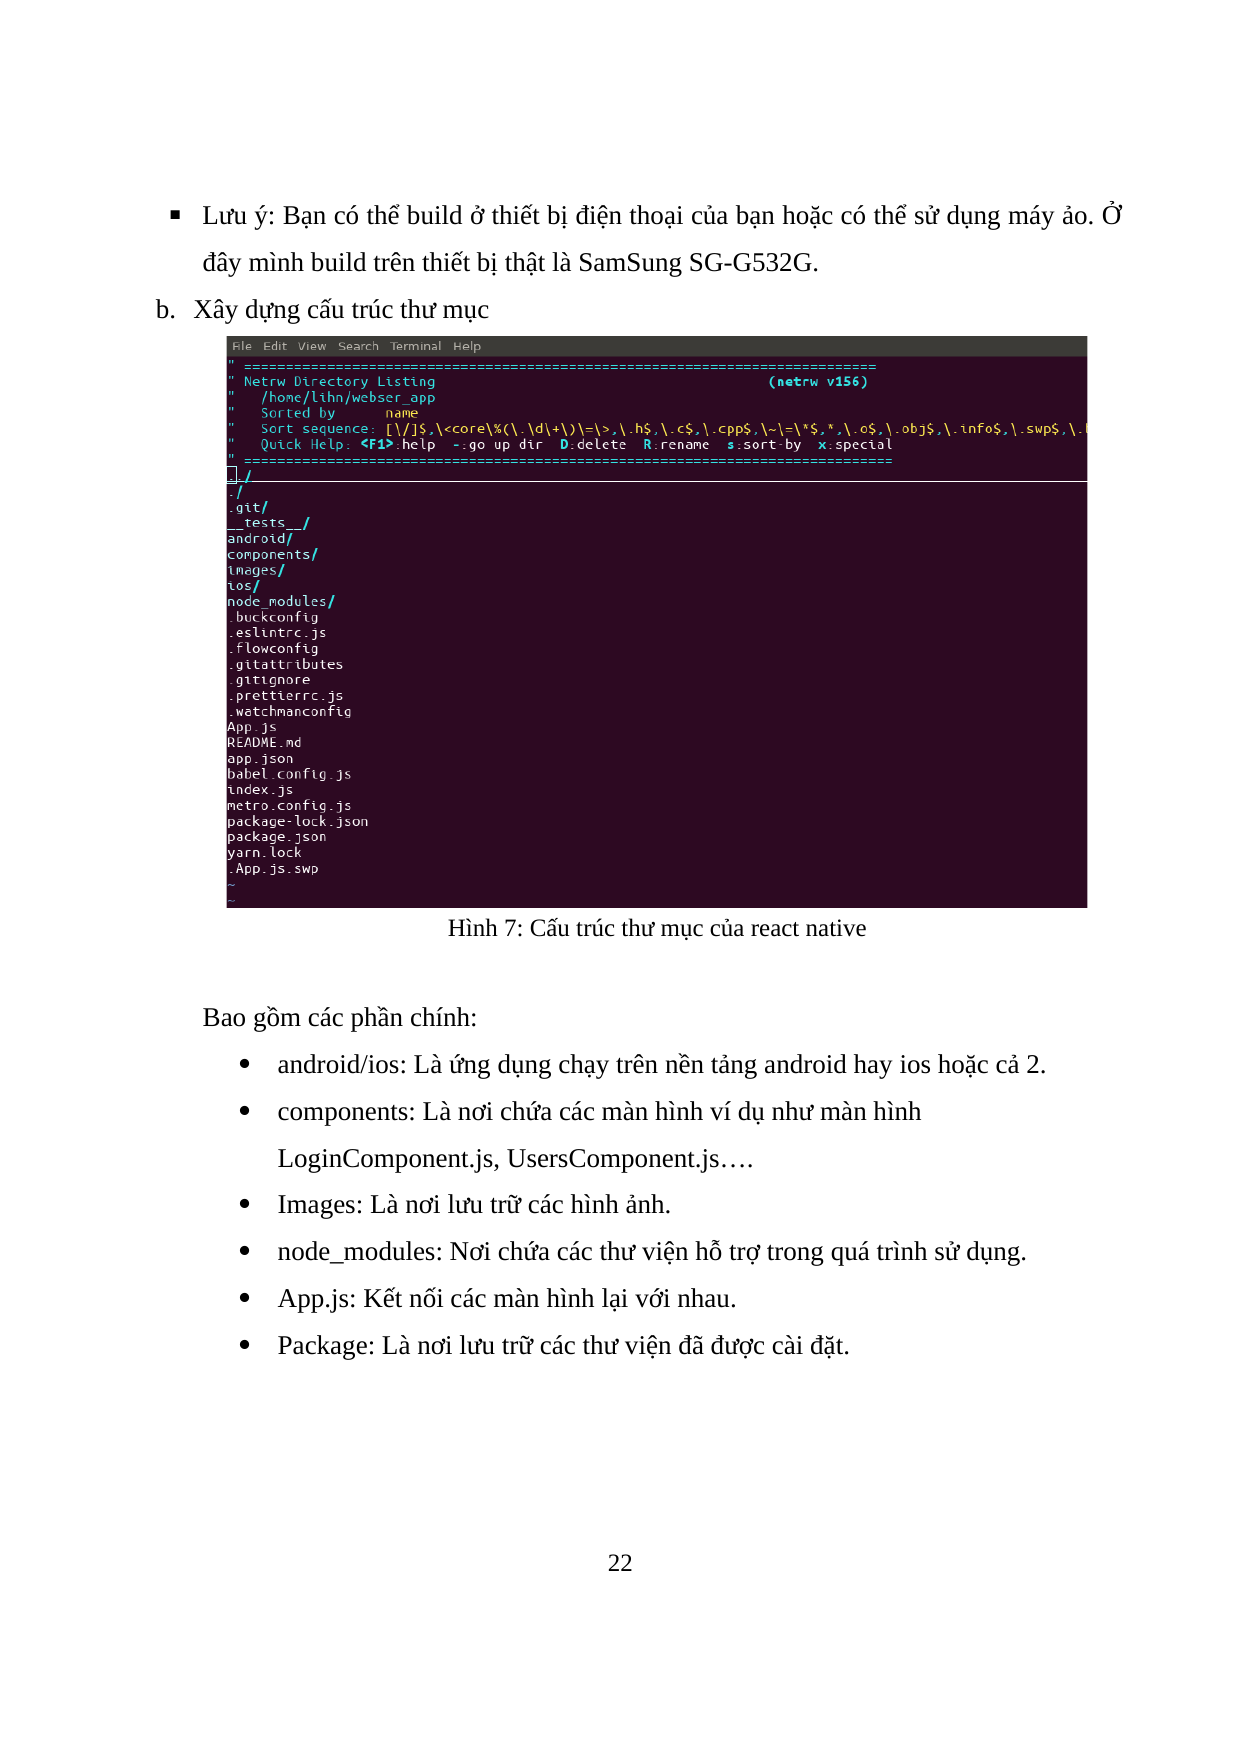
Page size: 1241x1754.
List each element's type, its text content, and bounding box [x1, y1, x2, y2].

text Bao gồm các phần chính: [202, 1002, 1122, 1033]
list Package: Là nơi lưu trữ các thư viện đã được cài đặt. [240, 1329, 1122, 1360]
list node_modules: Nơi chứa các thư viện hỗ trợ trong quá trình sử dụng. [240, 1235, 1122, 1267]
list Images: Là nơi lưu trữ các hình ảnh. [240, 1188, 1122, 1220]
picture [226, 336, 1088, 908]
list components: Là nơi chứa các màn hình ví dụ như màn hình LoginComponent.js, UsersComponent.js…. [240, 1095, 1122, 1173]
list App.js: Kết nối các màn hình lại với nhau. [240, 1282, 1122, 1313]
list b. Xây dựng cấu trúc thư mục [156, 293, 1122, 324]
list Lưu ý: Bạn có thể build ở thiết bị điện thoại của bạn hoặc có thể sử dụng máy ảo. Ở đây mình build trên thiết bị thật là SamSung SG-G532G. [165, 199, 1122, 277]
list android/ios: Là ứng dụng chạy trên nền tảng android hay ios hoặc cả 2. [240, 1048, 1122, 1079]
